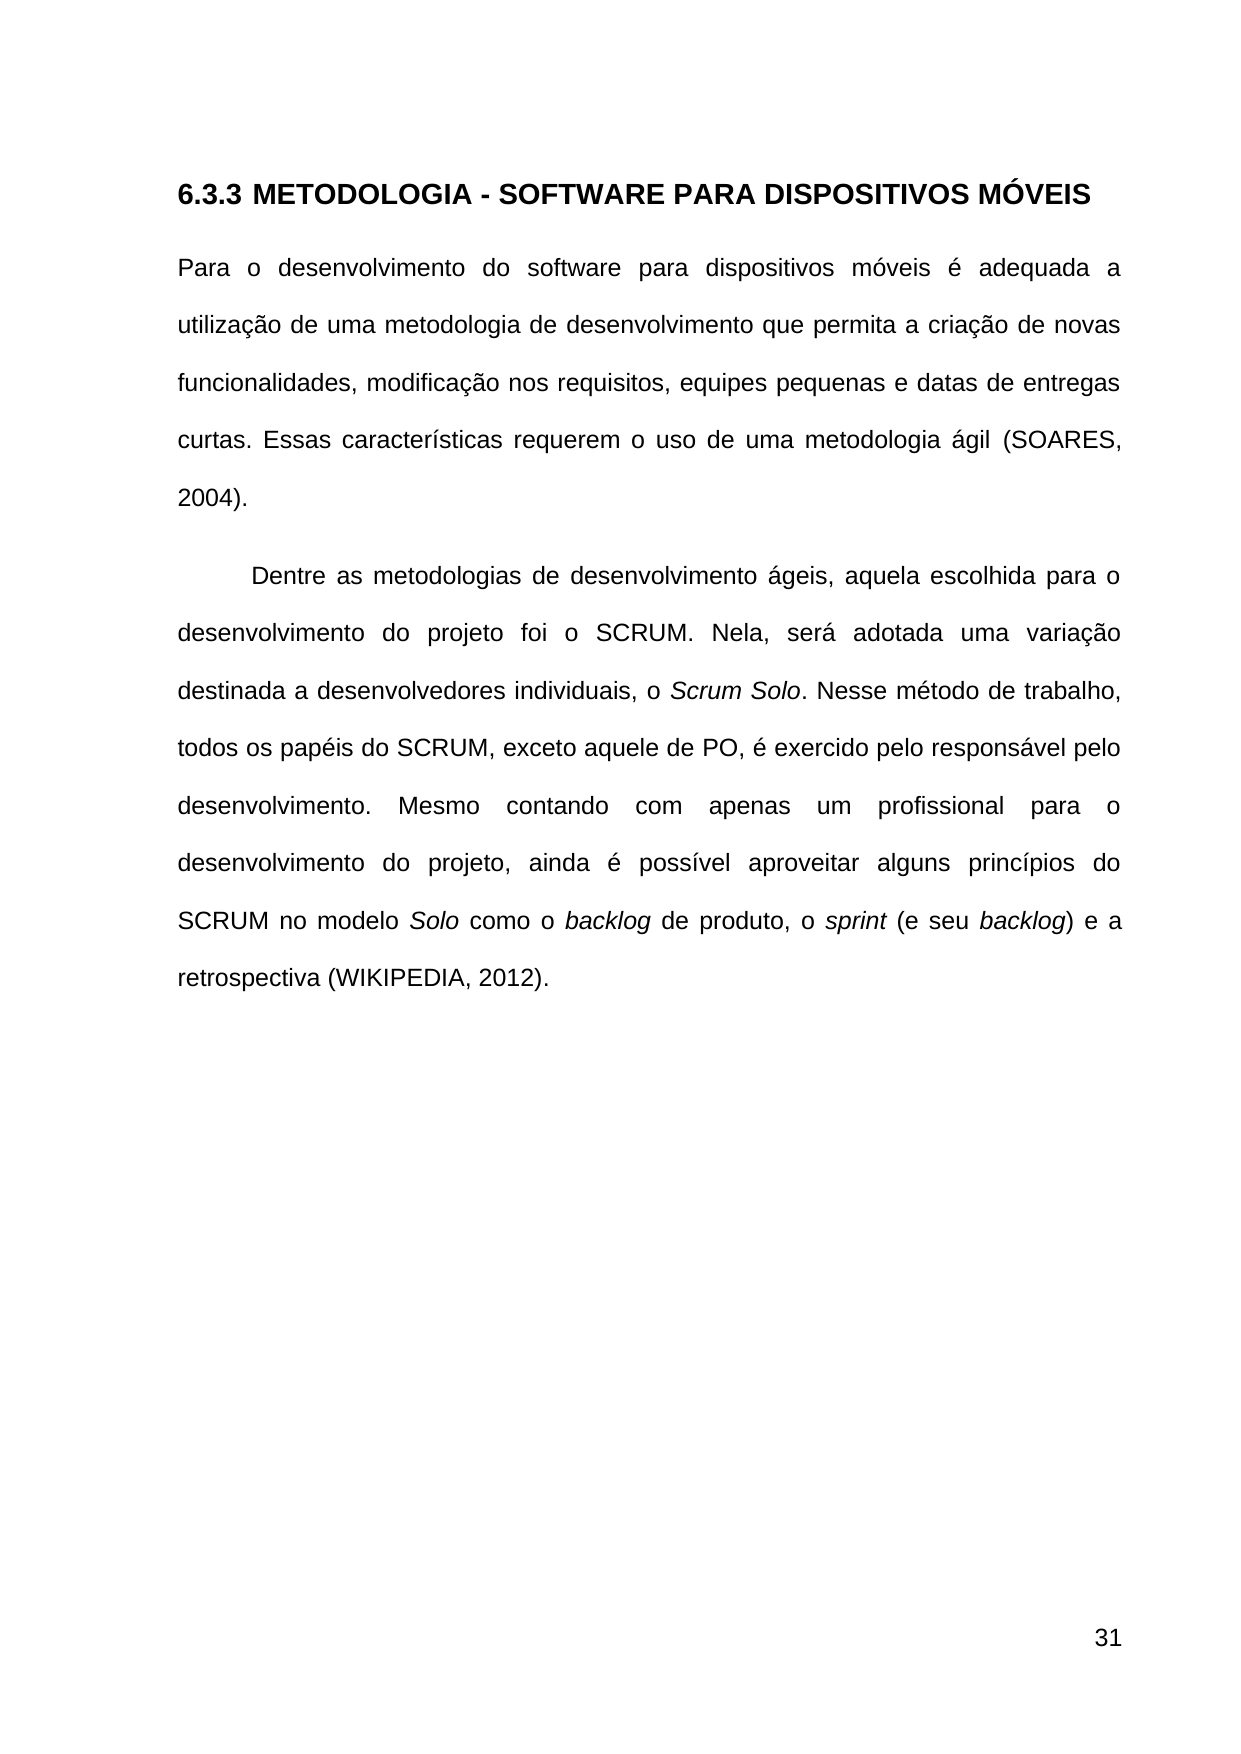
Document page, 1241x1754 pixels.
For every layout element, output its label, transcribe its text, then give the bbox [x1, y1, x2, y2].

text Dentre as metodologias de desenvolvimento ágeis, aquela escolhida para o desenvolvimento do projeto foi o SCRUM. Nela, será adotada uma variação destinada a desenvolvedores individuais, o Scrum Solo. Nesse método de trabalho, todos os papéis do SCRUM, exceto aquele de PO, é exercido pelo responsável pelo desenvolvimento. Mesmo contando com apenas um profissional para o desenvolvimento do projeto, ainda é possível aproveitar alguns princípios do SCRUM no modelo Solo como o backlog de produto, o sprint (e seu backlog) e a retrospectiva . [177, 561, 1122, 992]
text Para o desenvolvimento do software para dispositivos móveis é adequada a utilização de uma metodologia de desenvolvimento que permita a criação de novas funcionalidades, modificação nos requisitos, equipes pequenas e datas de entregas curtas. Essas características requerem o uso de uma metodologia ágil . [177, 252, 1122, 511]
subtitle METODOLOGIA - SOFTWARE PARA DISPOSITIVOS MÓVEIS [177, 177, 1122, 211]
